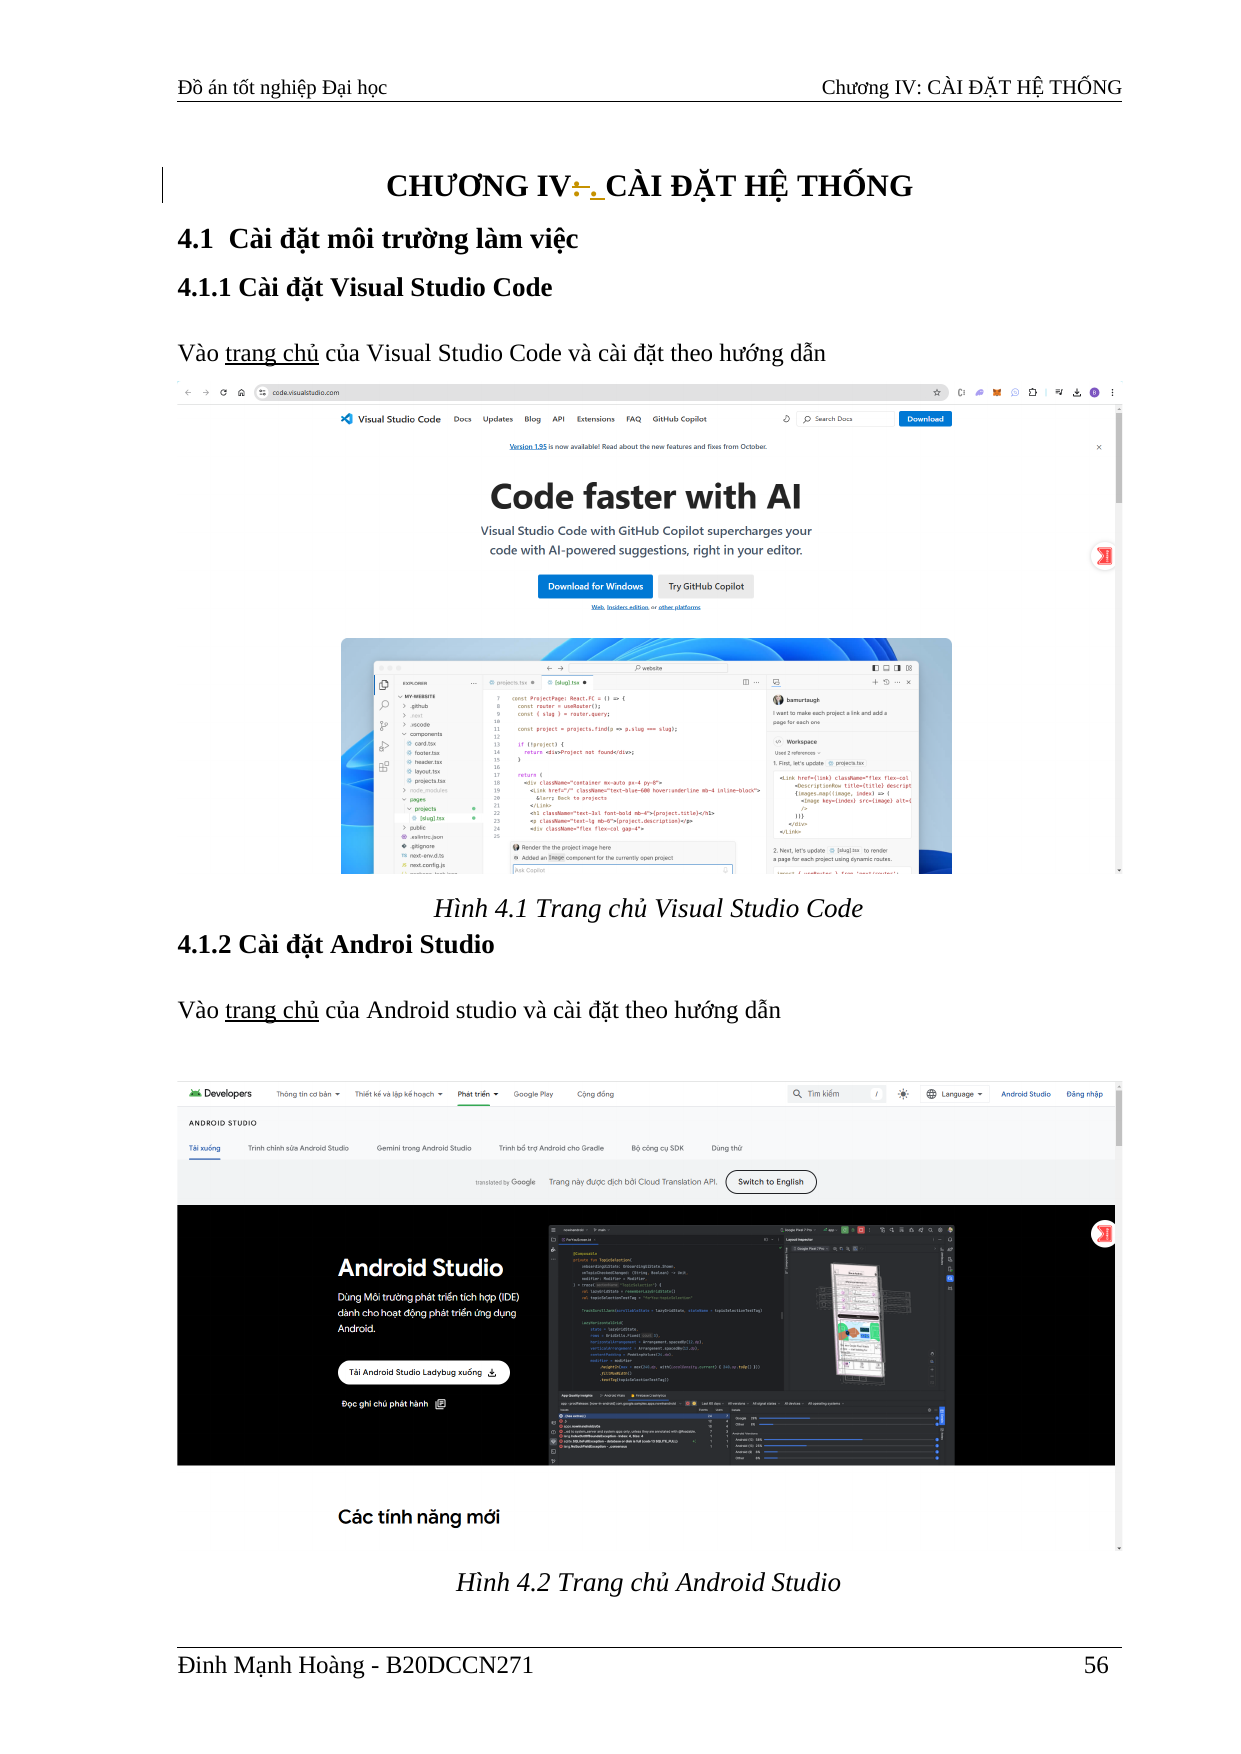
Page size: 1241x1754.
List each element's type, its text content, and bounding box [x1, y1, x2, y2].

text Vào trang chủ của Android studio và cài đặt theo hướng dẫn [177, 995, 1122, 1024]
subtitle CHƯƠNG IVCÀI ĐẶT HỆ THỐNG [177, 167, 1122, 203]
picture [177, 1081, 1123, 1551]
picture [177, 381, 1123, 874]
subtitle 4.1 Cài đặt môi trường làm việc [177, 221, 1122, 254]
subtitle Hình 4.1 Trang chủ Visual Studio Code [177, 892, 1122, 923]
text Vào trang chủ của Visual Studio Code và cài đặt theo hướng dẫn [177, 338, 1122, 367]
subtitle 4.1.2 Cài đặt Androi Studio [177, 928, 1122, 959]
text Hình 4.2 Trang chủ Android Studio [177, 1551, 1122, 1597]
subtitle 4.1.1 Cài đặt Visual Studio Code [177, 271, 1122, 302]
